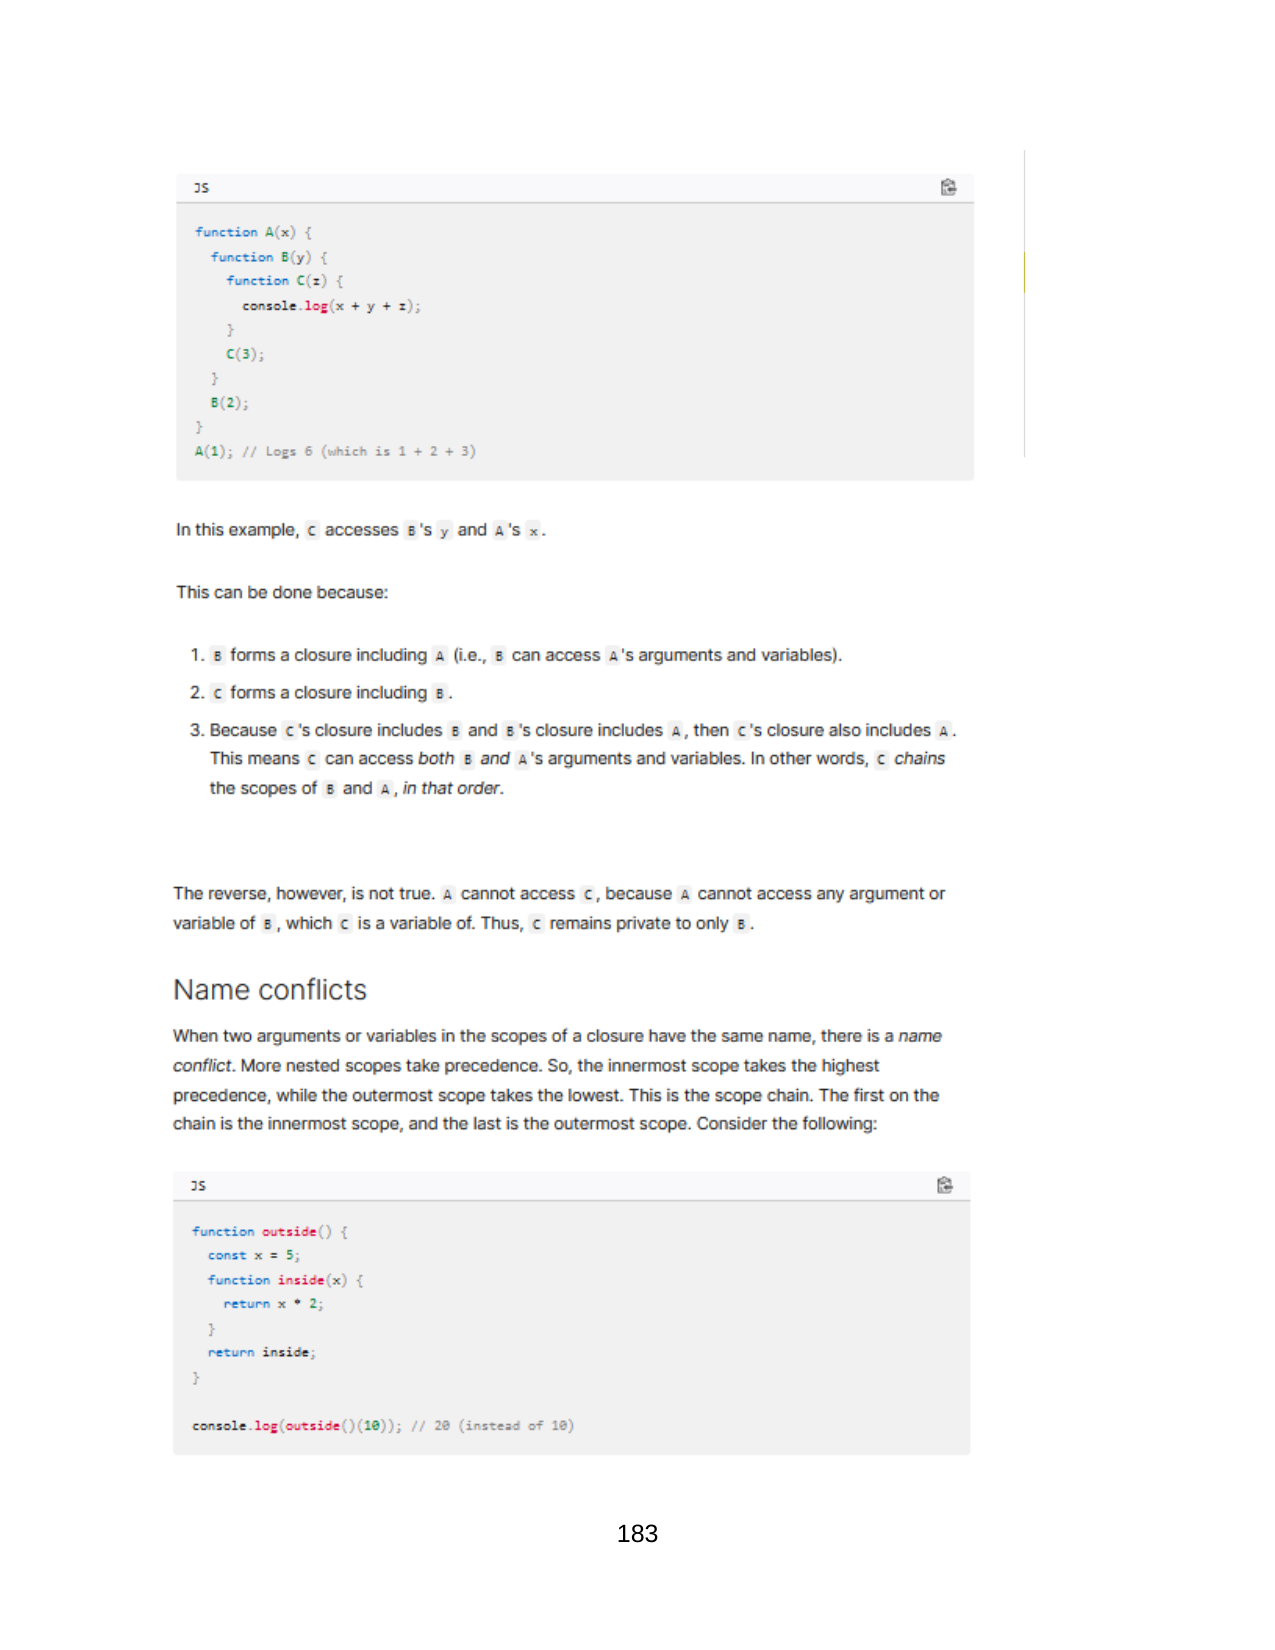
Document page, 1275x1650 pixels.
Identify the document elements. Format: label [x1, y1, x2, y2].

picture [150, 862, 980, 1471]
picture [150, 150, 1025, 824]
